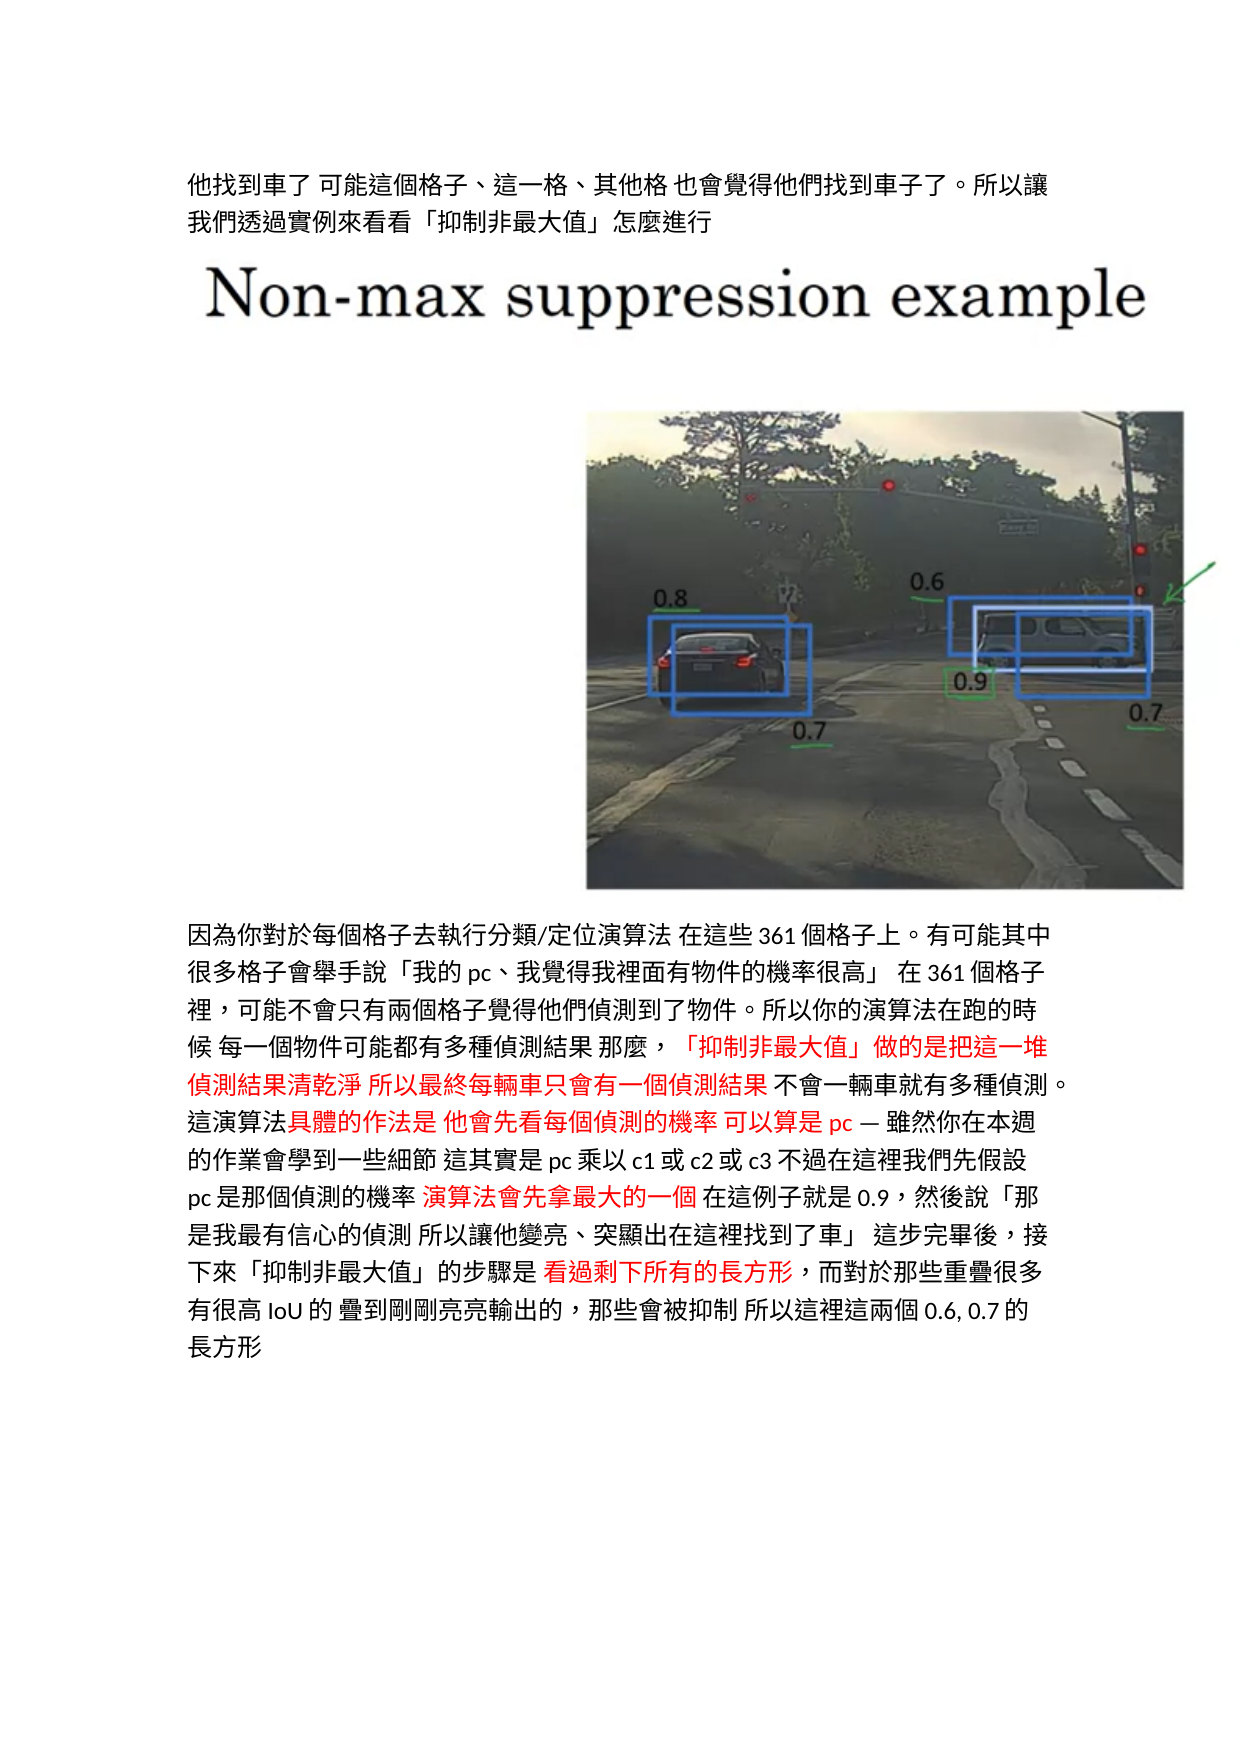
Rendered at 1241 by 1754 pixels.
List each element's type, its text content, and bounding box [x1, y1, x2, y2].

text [187, 164, 1053, 239]
text 因為你對於每個格子去執行分類/定位演算法 在這些361個格子上。有可能其中很多格子會舉手說「我的pc、我覺得我裡面有物件的機率很高」 在361個格子裡，可能不會只有兩個格子覺得他們偵測到了物件。所以你的演算法在跑的時候 每一個物件可能都有多種偵測結果 那麼，「抑制非最大值」做的是把這一堆偵測結果清乾淨 所以最終每輛車只會有一個偵測結果 不會一輛車就有多種偵測。這演算法具體的作法是 他會先看每個偵測的機率 可以算是pc — 雖然你在本週的作業會學到一些細節 這其實是pc乘以c1或c2或c3 不過在這裡我們先假設pc是那個偵測的機率 演算法會先拿最大的一個 在這例子就是0.9，然後說「那是我最有信心的偵測 所以讓他變亮、突顯出在這裡找到了車」 這步完畢後，接下來「抑制非最大值」的步驟是 看過剩下所有的長方形，而對於那些重疊很多 有很高IoU的 疊到剛剛亮亮輸出的，那些會被抑制 所以這裡這兩個0.6, 0.7的長方形 [187, 914, 1053, 1364]
picture [187, 252, 1241, 902]
